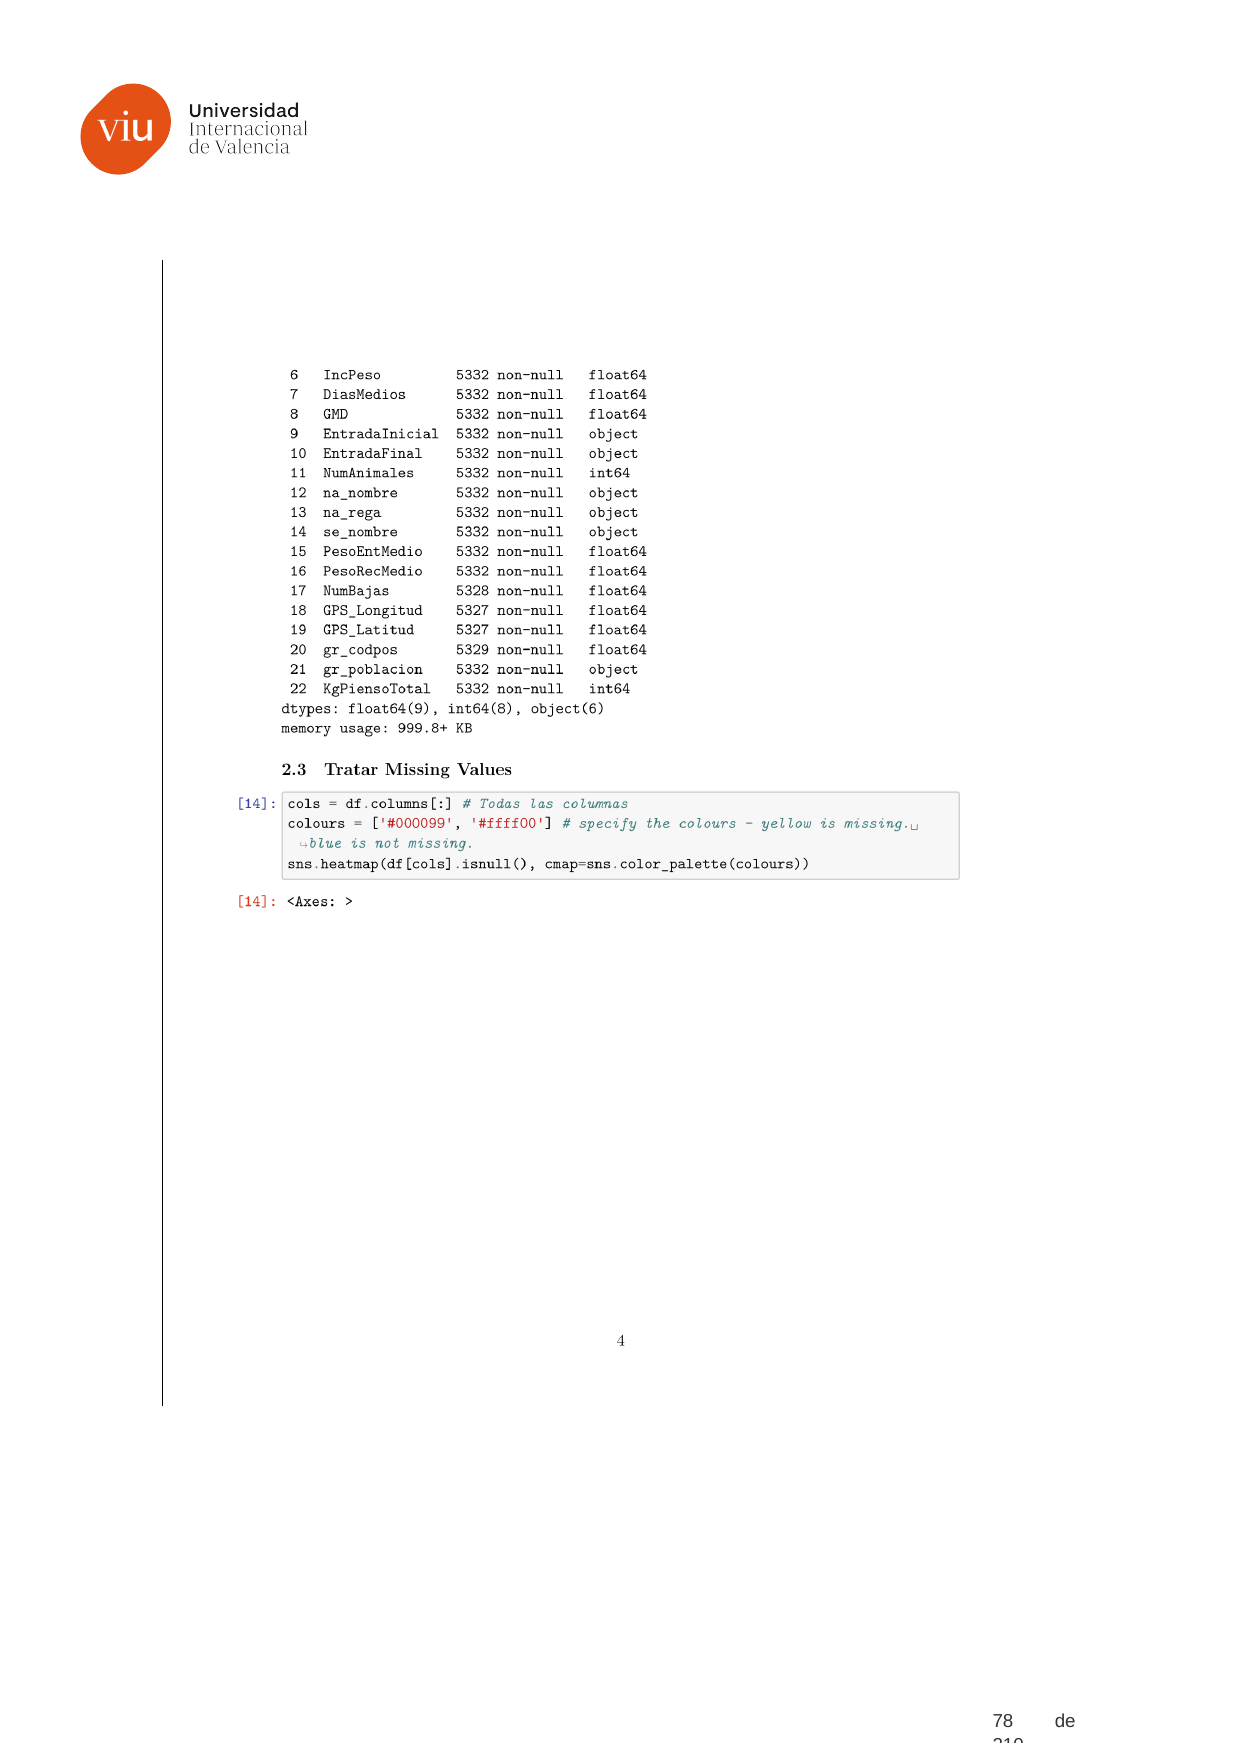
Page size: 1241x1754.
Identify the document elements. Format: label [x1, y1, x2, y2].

picture [177, 259, 1063, 1406]
picture [59, 62, 329, 197]
